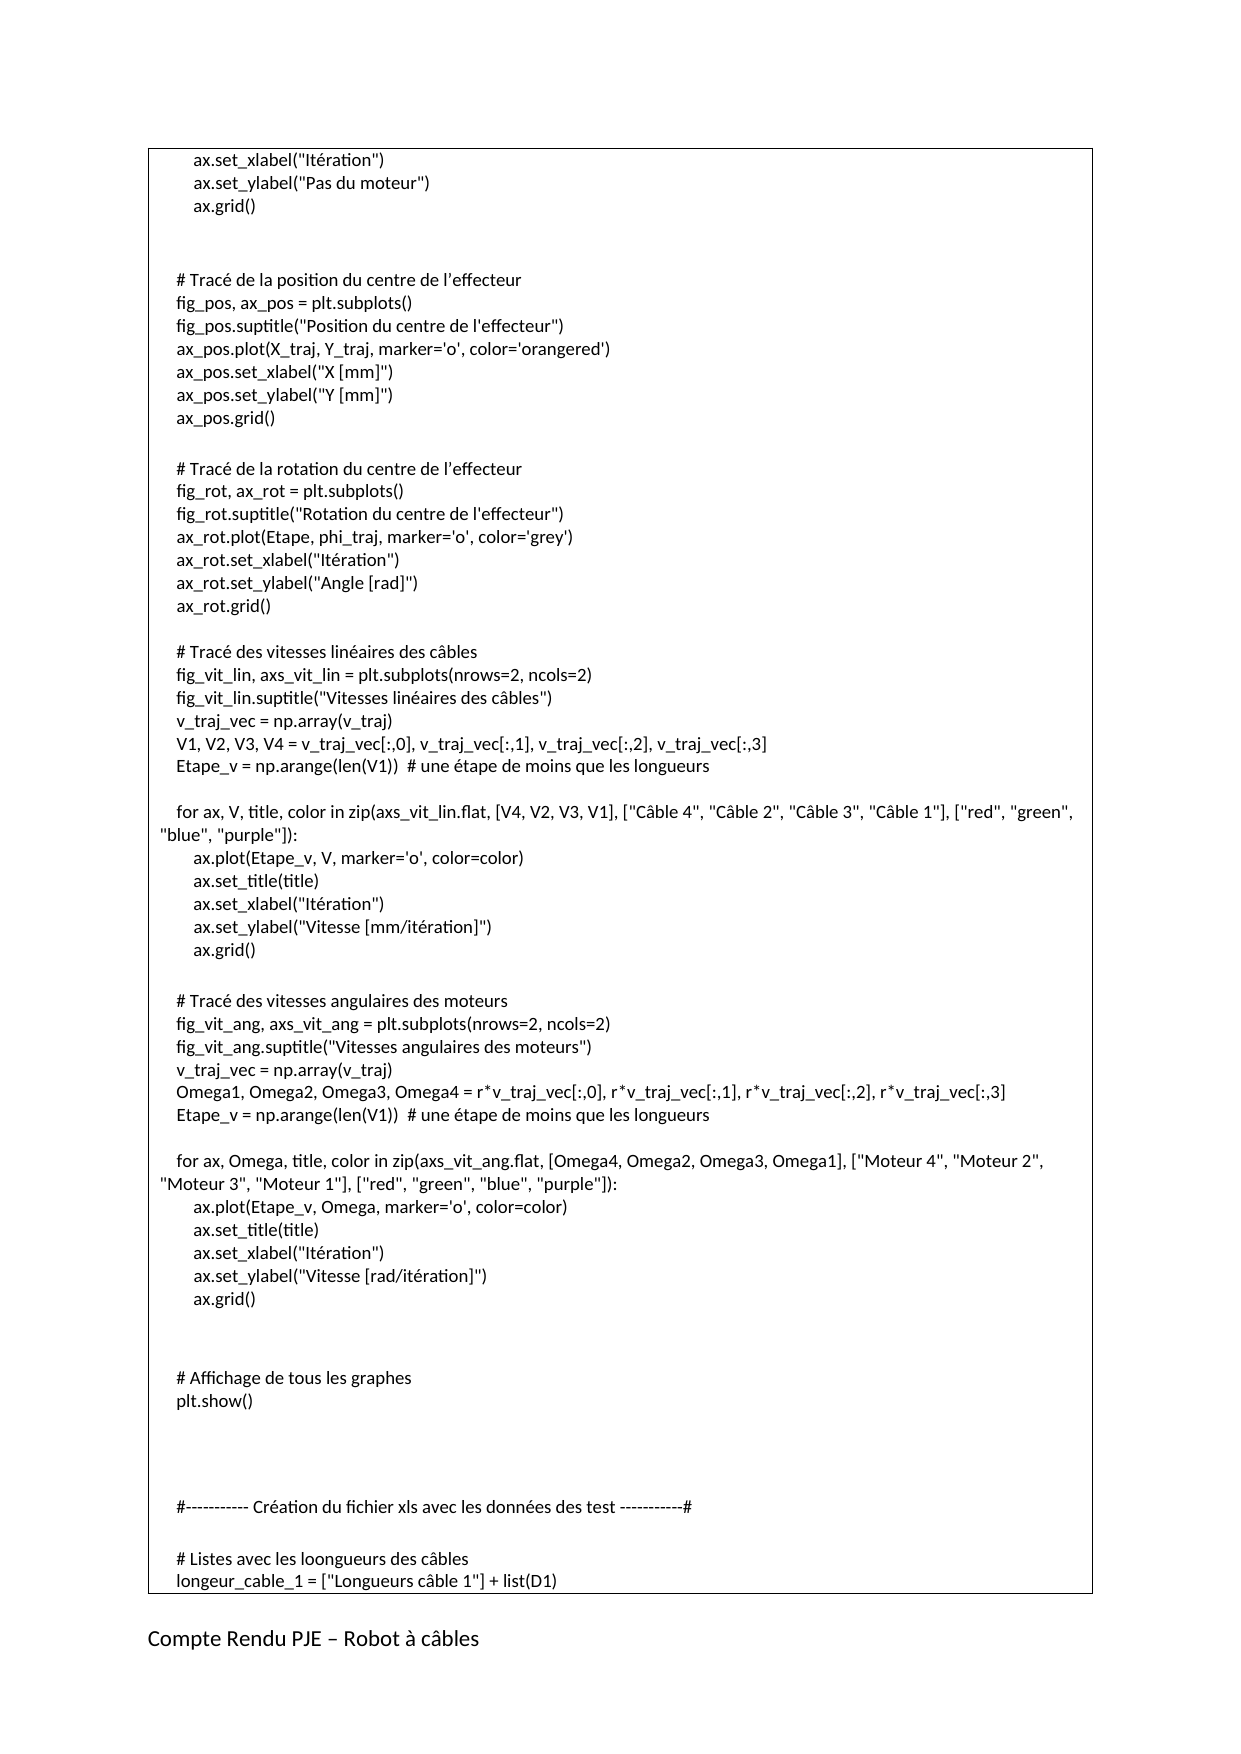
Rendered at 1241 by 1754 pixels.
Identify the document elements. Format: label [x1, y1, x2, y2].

table_header [149, 149, 1092, 1592]
